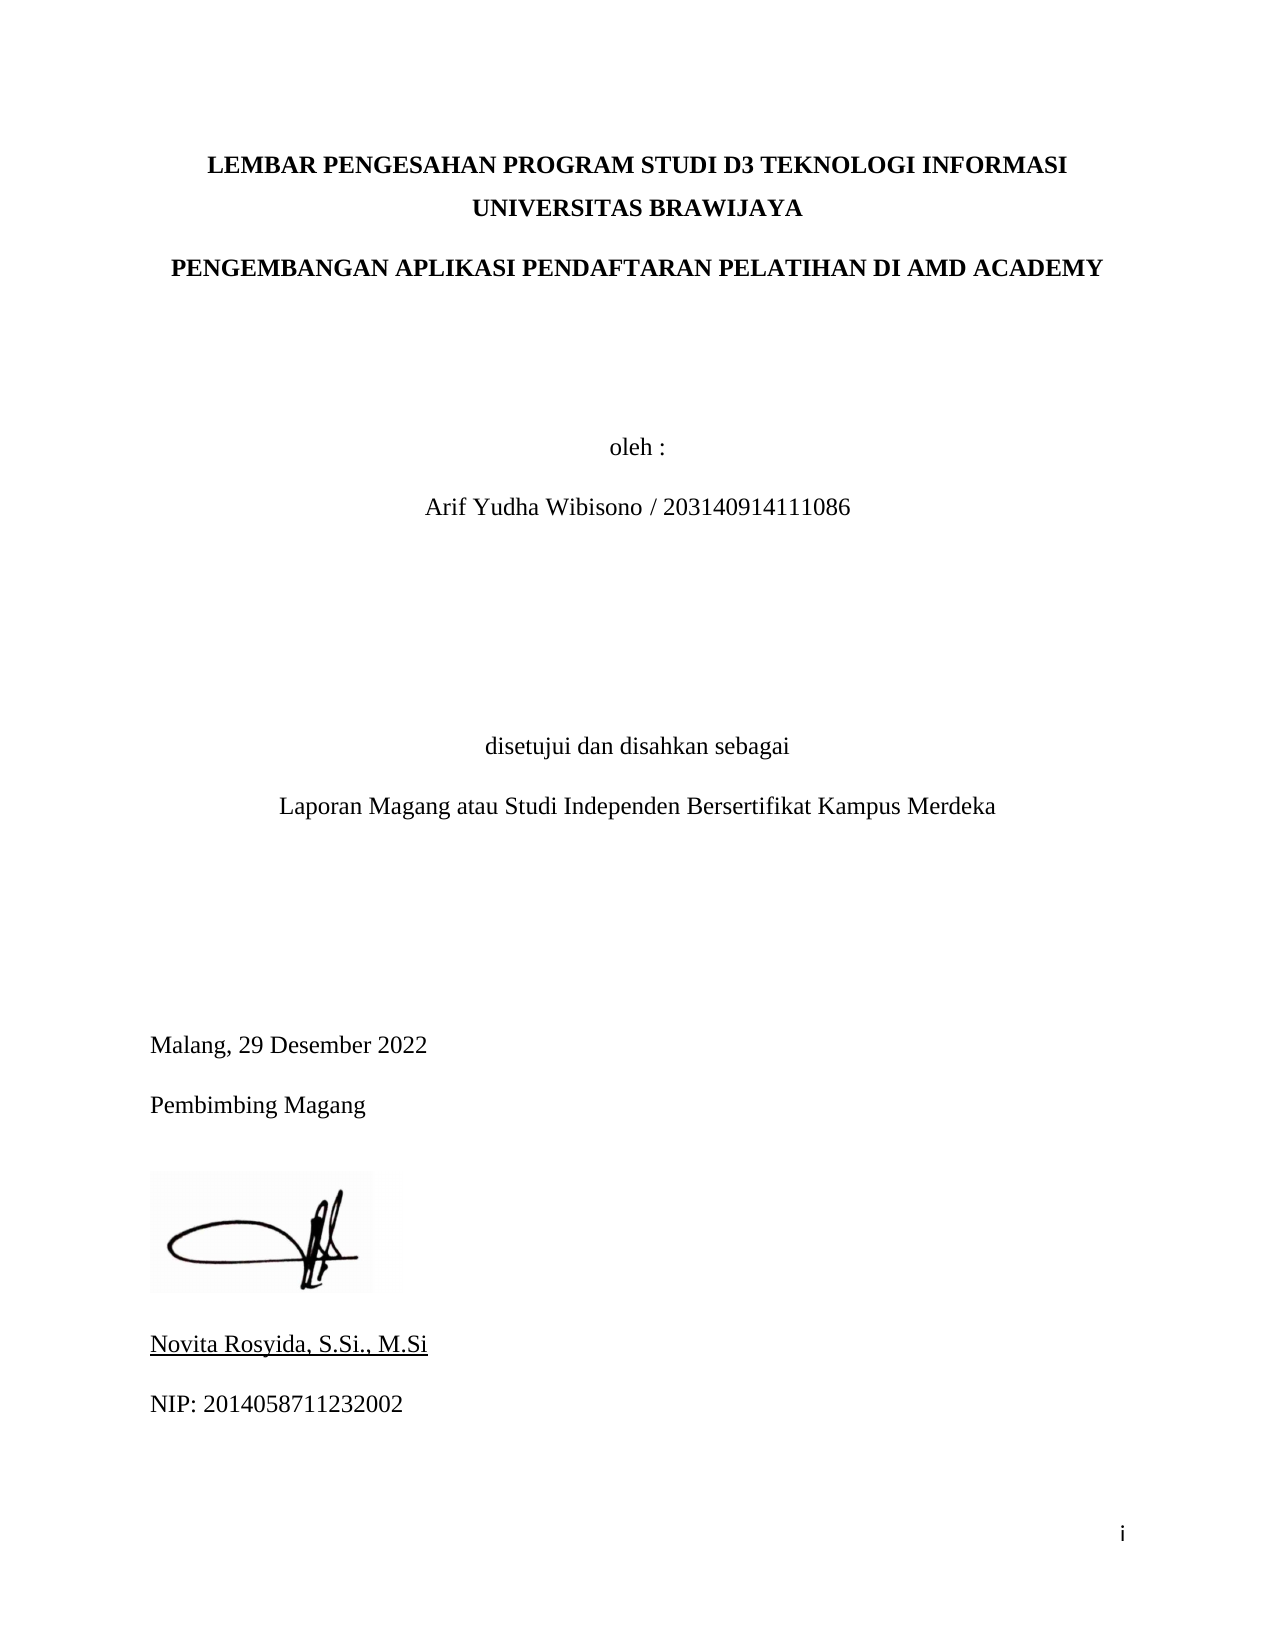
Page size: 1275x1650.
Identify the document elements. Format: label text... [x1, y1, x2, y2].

text NIP: 2014058711232002 [150, 1389, 1125, 1418]
text PENGEMBANGAN APLIKASI PENDAFTARAN PELATIHAN DI AMD ACADEMY [150, 253, 1125, 282]
text Novita Rosyida, S.Si., M.Si [150, 1329, 1125, 1358]
text Arif Yudha Wibisono / 203140914111086 [150, 492, 1125, 521]
text oleh : [150, 432, 1125, 461]
picture [150, 1171, 403, 1293]
text disetujui dan disahkan sebagai [150, 731, 1125, 760]
text Laporan Magang atau Studi Independen Bersertifikat Kampus Merdeka [150, 791, 1125, 820]
text Malang, 29 Desember 2022 [150, 1030, 1125, 1059]
text LEMBAR PENGESAHAN PROGRAM STUDI D3 TEKNOLOGI INFORMASI UNIVERSITAS BRAWIJAYA [150, 150, 1125, 222]
text Pembimbing Magang [150, 1090, 1125, 1119]
